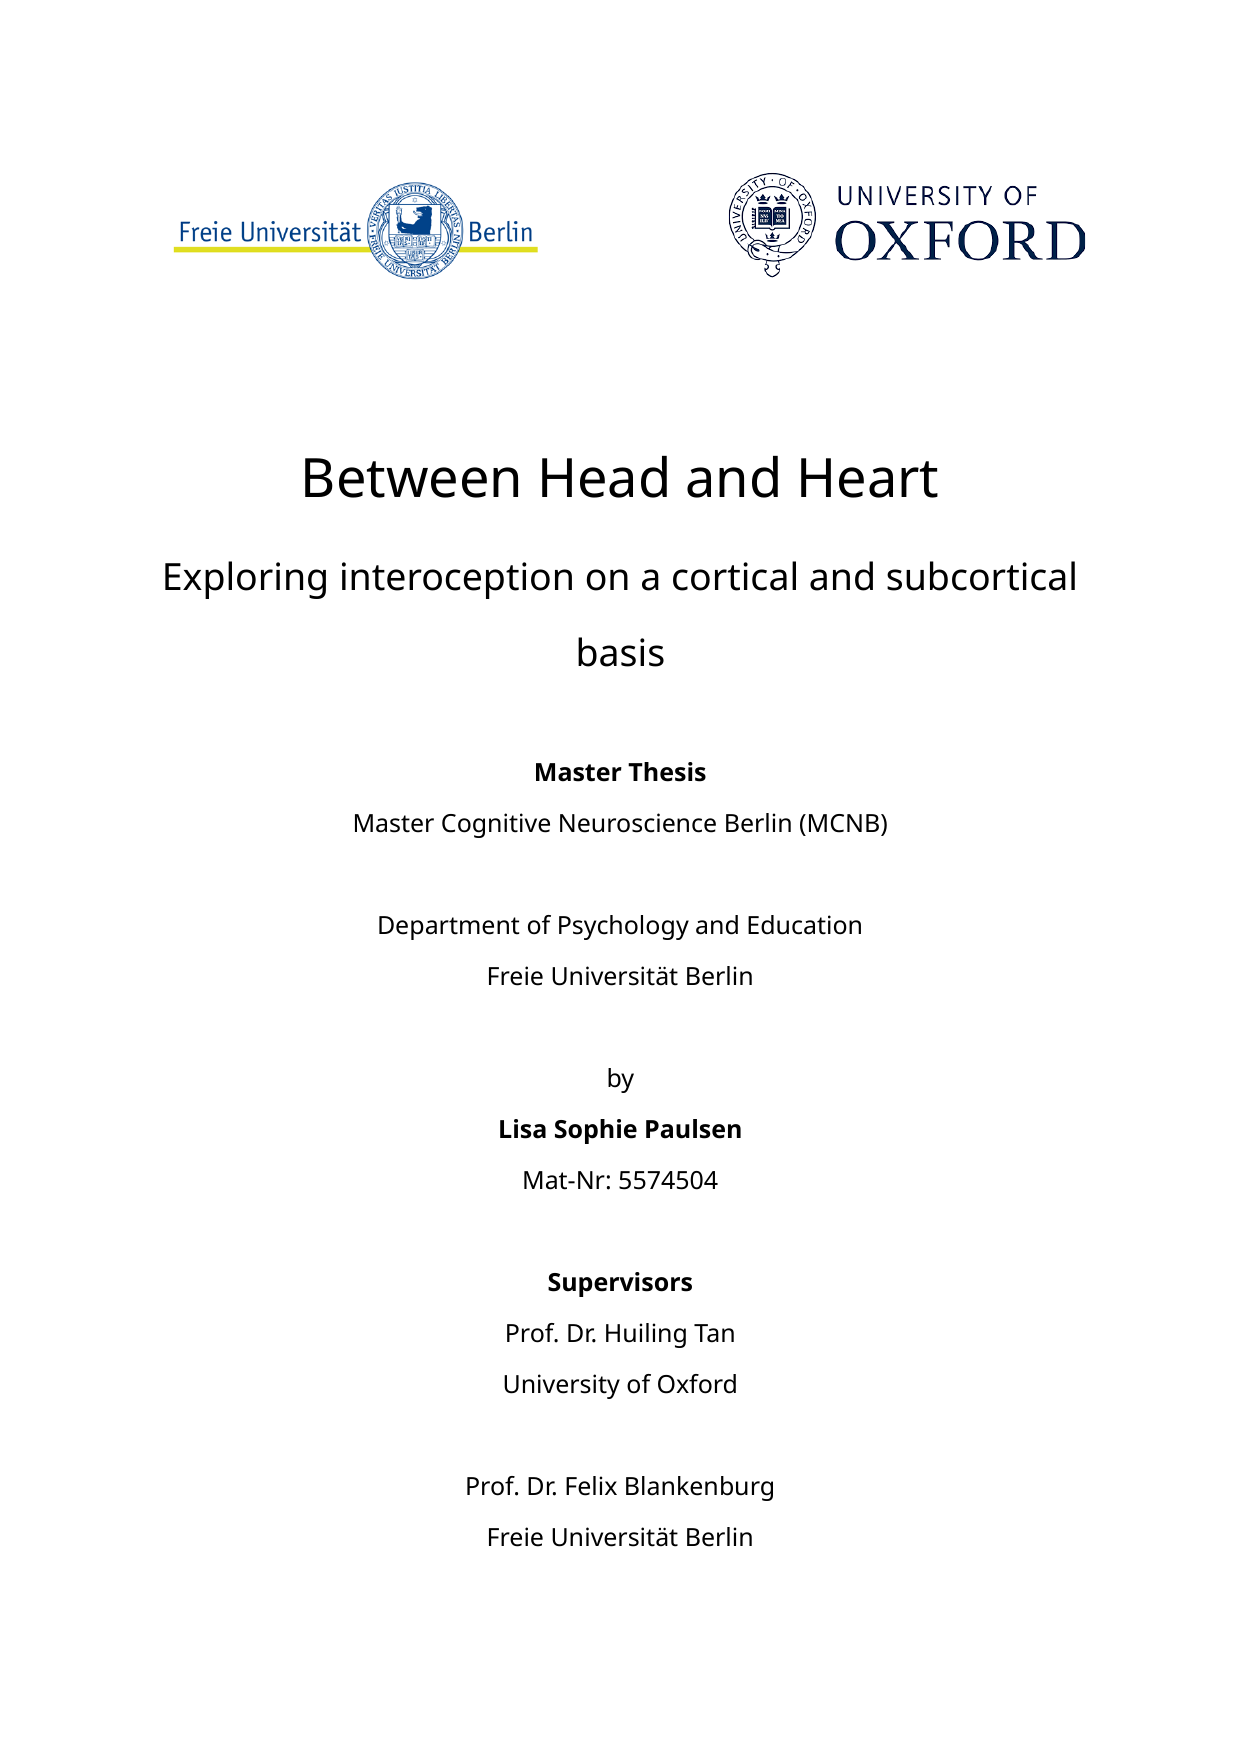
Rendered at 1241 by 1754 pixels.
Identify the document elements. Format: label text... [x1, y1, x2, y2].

text Master Thesis [150, 754, 1090, 788]
text Lisa Sophie Paulsen [150, 1111, 1090, 1146]
text Supervisors [150, 1264, 1090, 1299]
text Prof. Dr. Huiling Tan [150, 1316, 1090, 1350]
text Freie Universität Berlin [150, 1520, 1090, 1554]
text Prof. Dr. Felix Blankenburg [150, 1469, 1090, 1503]
text Master Cognitive Neuroscience Berlin (MCNB) [150, 805, 1090, 839]
text Exploring interoception on a cortical and subcortical basis [150, 550, 1090, 678]
text Freie Universität Berlin [150, 958, 1090, 992]
picture [150, 150, 561, 299]
text University of Oxford [150, 1367, 1090, 1401]
picture [728, 172, 1086, 278]
text Department of Psychology and Education [150, 907, 1090, 941]
text Mat-Nr: 5574504 [150, 1162, 1090, 1197]
text by [150, 1060, 1090, 1094]
text Between Head and Heart [150, 439, 1090, 513]
